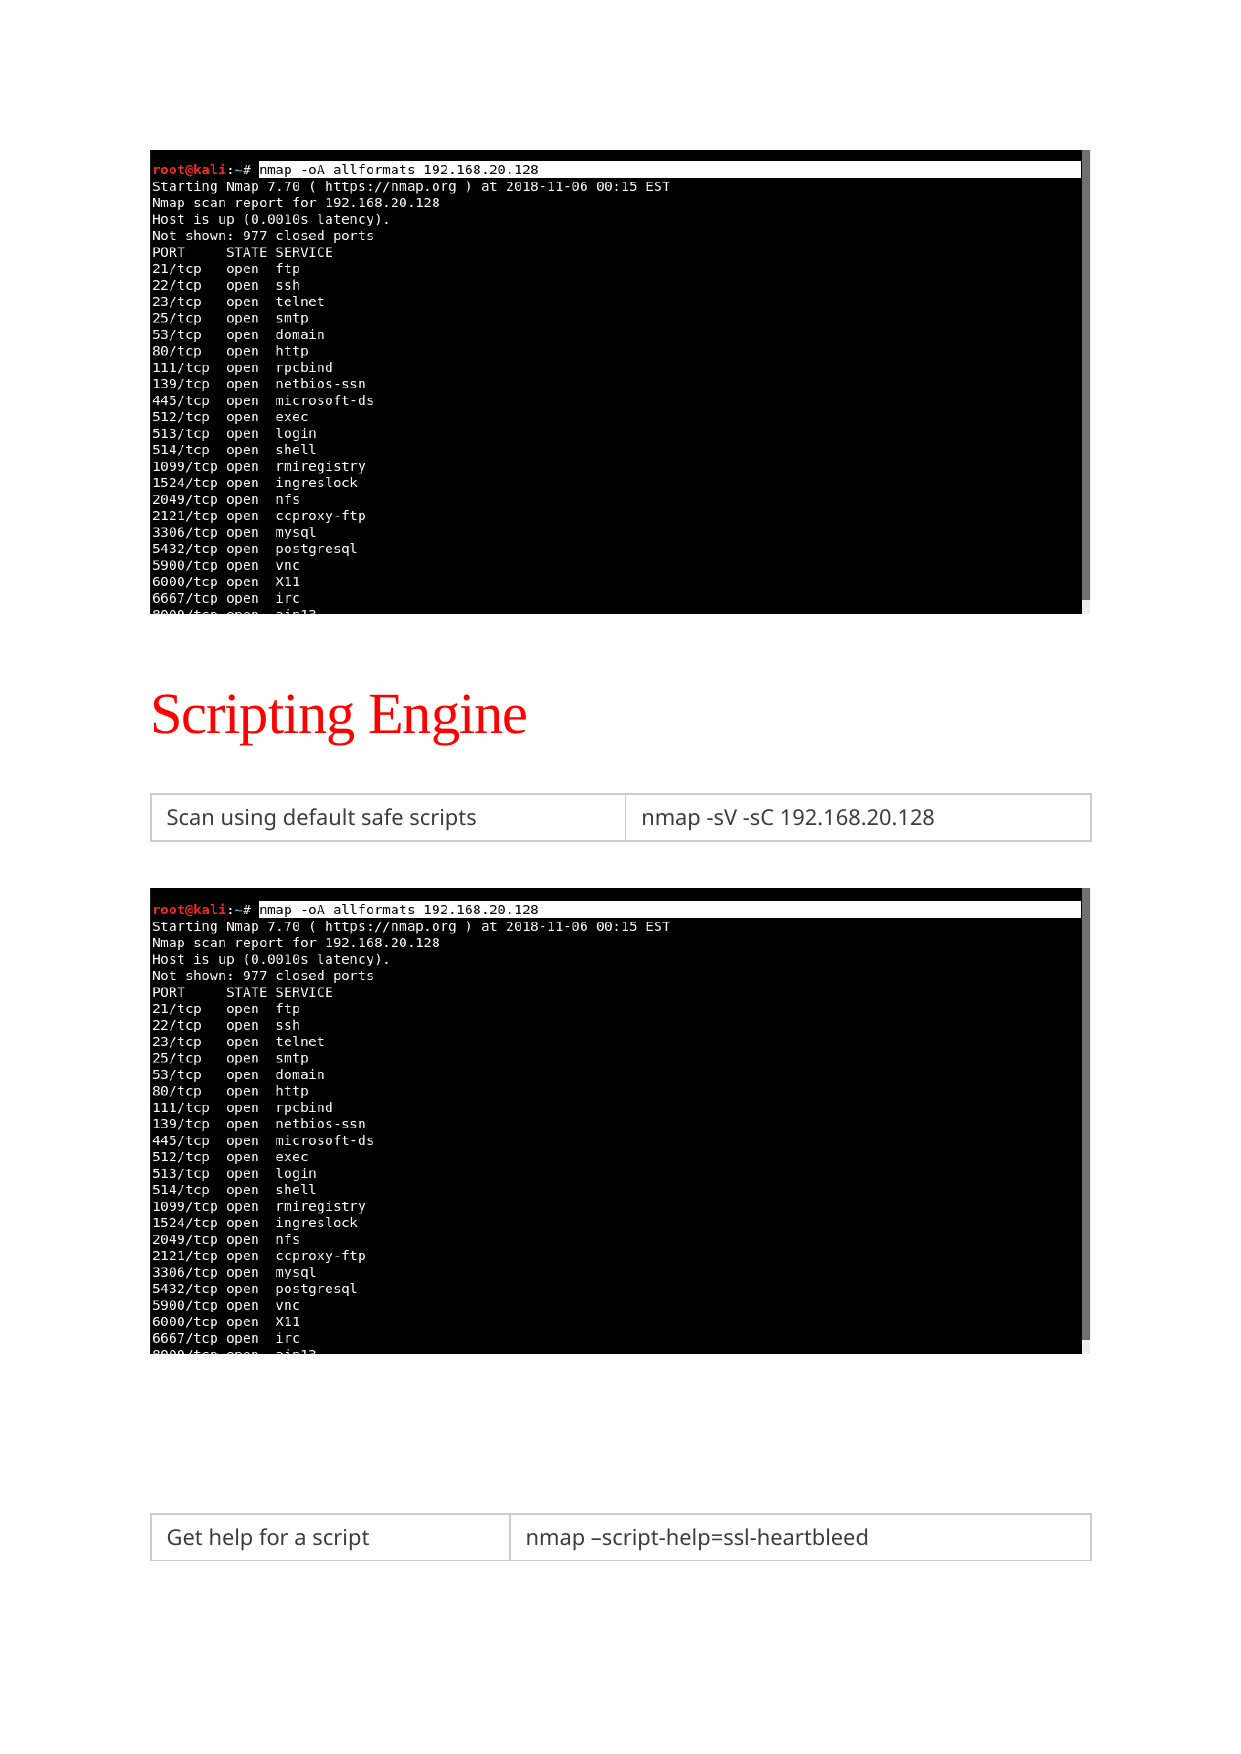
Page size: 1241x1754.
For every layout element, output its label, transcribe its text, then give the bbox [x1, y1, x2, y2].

table_header Scan using default safe scripts [152, 795, 625, 840]
table_header nmap -sV -sC 192.168.20.128 [626, 795, 1090, 840]
picture [150, 150, 1091, 614]
picture [150, 888, 1091, 1354]
title Scripting Engine [150, 679, 1090, 746]
table_header Get help for a script [152, 1515, 509, 1560]
table_header nmap –script-help=ssl-heartbleed [511, 1515, 1090, 1560]
